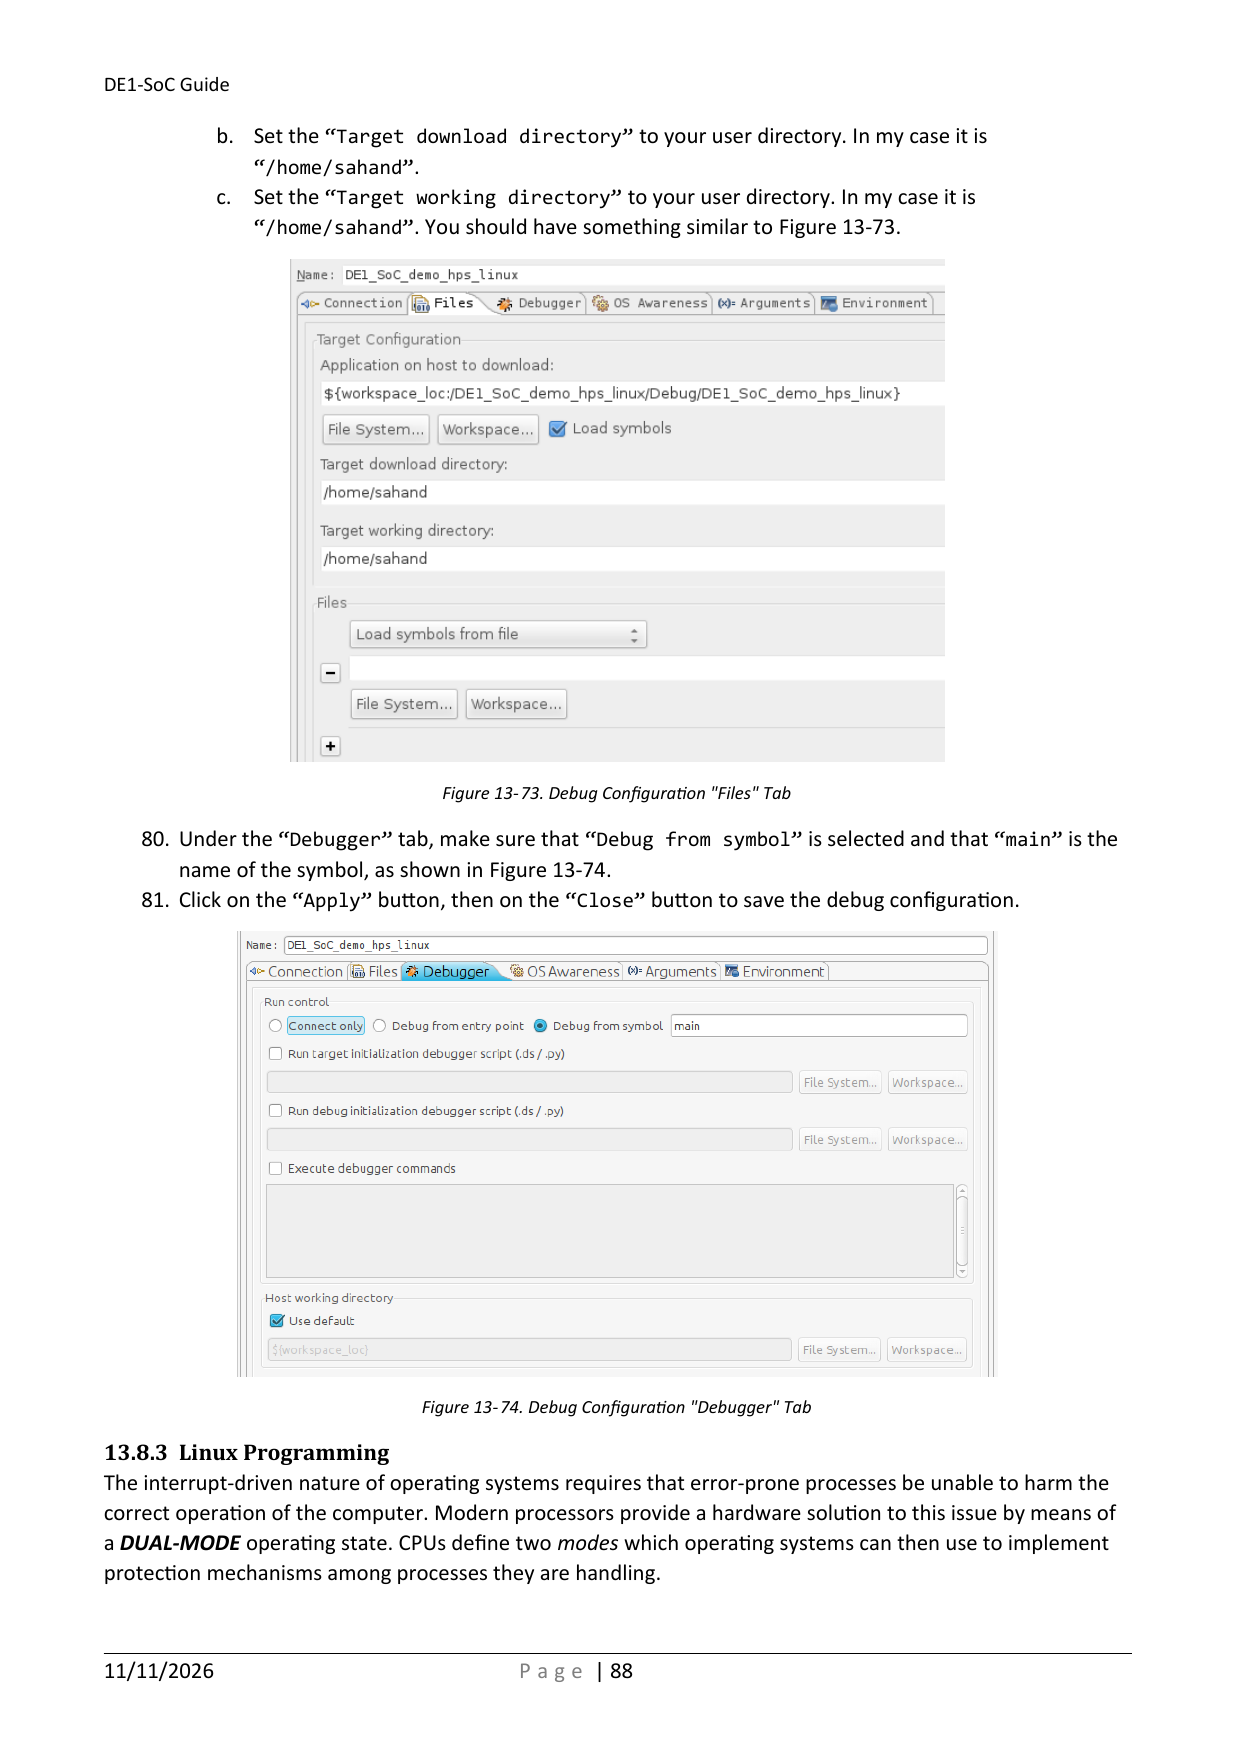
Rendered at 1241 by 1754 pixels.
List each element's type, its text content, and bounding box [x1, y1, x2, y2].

subtitle Linux Programming [103, 1439, 1132, 1466]
text The interrupt-driven nature of operating systems requires that error-prone processes be unable to harm the correct operation of the computer. Modern processors provide a hardware solution to this issue by means of a dual-mode operating state. CPUs define two modes which operating systems can then use to implement protection mechanisms among processes they are handling. [103, 1468, 1132, 1586]
list Click on the “Apply” button, then on the “Close” button to save the debug configuration. [141, 885, 1132, 913]
picture [237, 931, 998, 1377]
picture [290, 259, 945, 762]
list Set the “Target download directory” to your user directory. In my case it is “/home/sahand”. [216, 122, 1132, 180]
